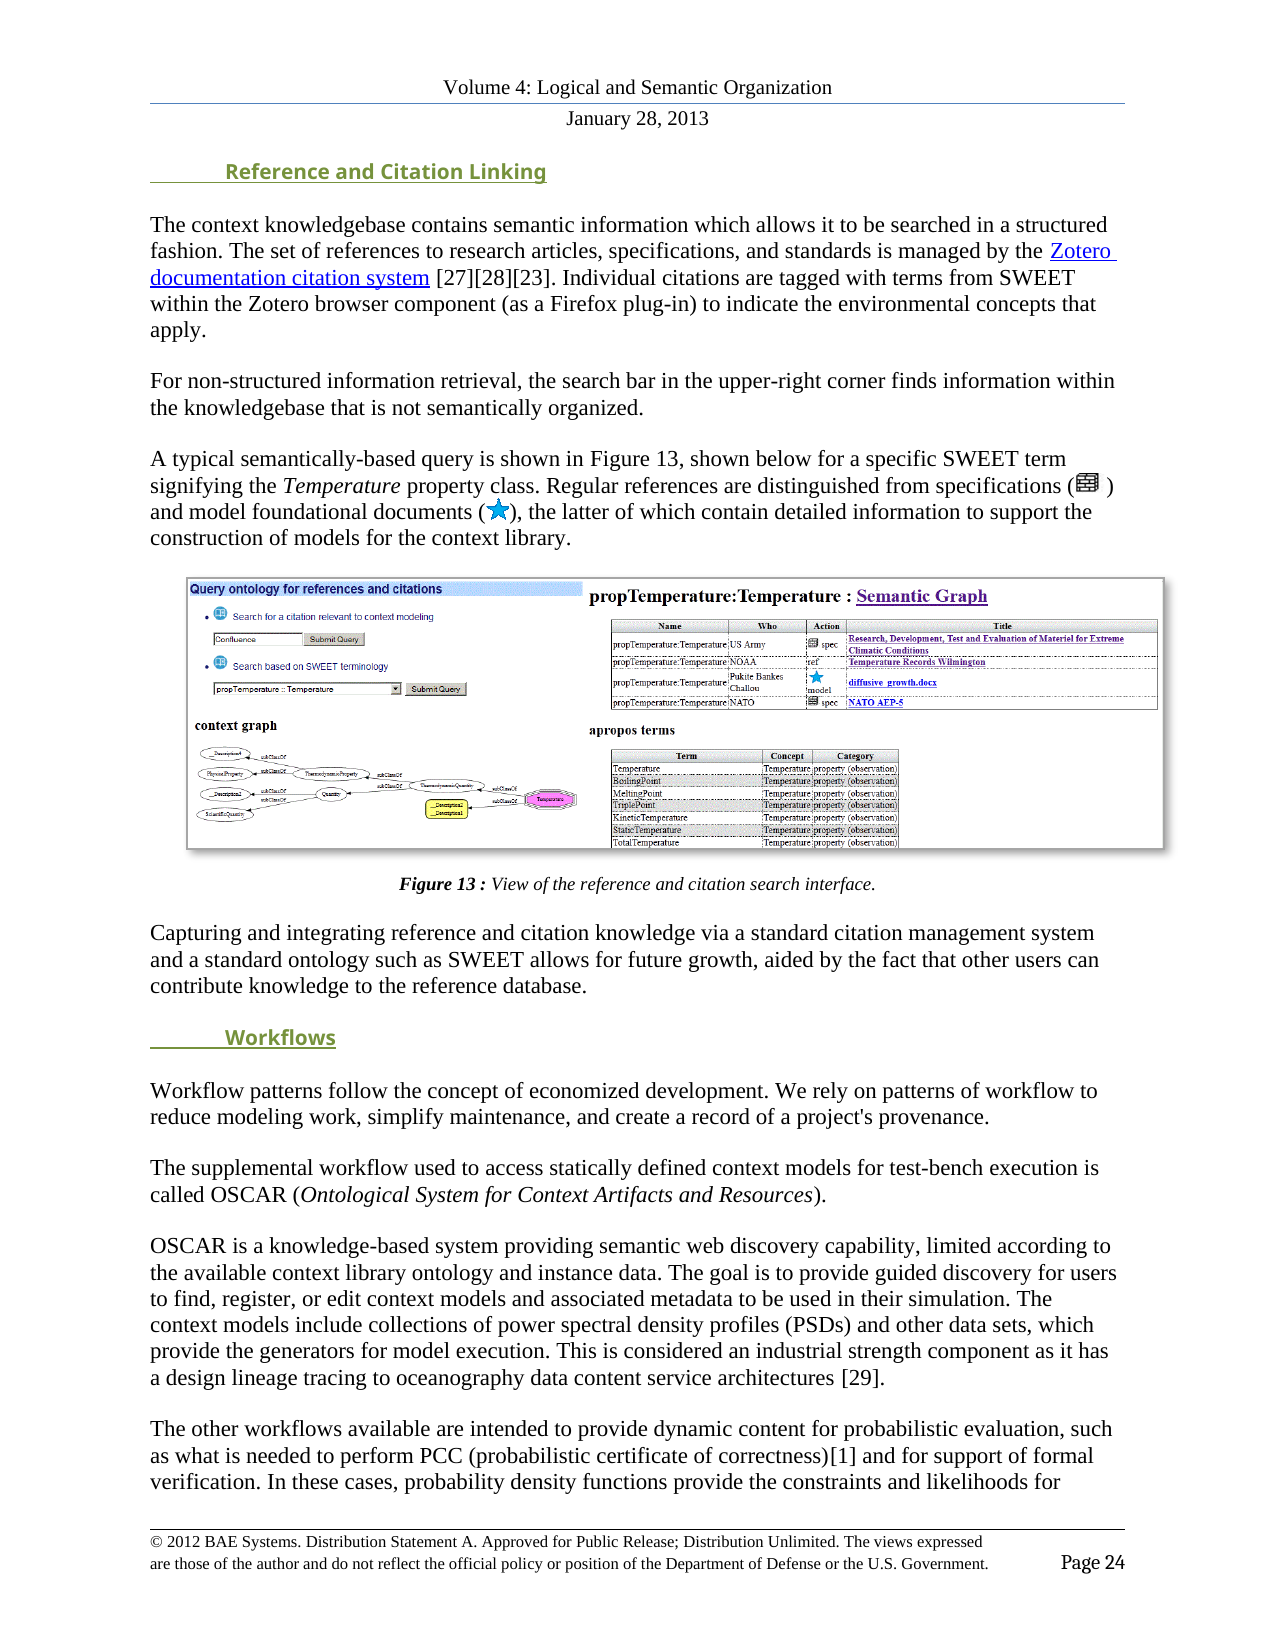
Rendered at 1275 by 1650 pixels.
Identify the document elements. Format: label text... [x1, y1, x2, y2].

text OSCAR is a knowledge-based system providing semantic web discovery capability, limited according to the available context library ontology and instance data. The goal is to provide guided discovery for users to find, register, or edit context models and associated metadata to be used in their simulation. The context models include collections of power spectral density profiles (PSDs) and other data sets, which provide the generators for model execution. This is considered an industrial strength component as it has a design lineage tracing to oceanography data content service architectures [29]. [150, 1232, 1125, 1390]
text Capturing and integrating reference and citation knowledge via a standard citation management system and a standard ontology such as SWEET allows for future growth, aided by the fact that other users can contribute knowledge to the reference database. [150, 919, 1125, 998]
text Workflow patterns follow the concept of economized development. We rely on patterns of workflow to reduce modeling work, simplify maintenance, and create a record of a project's provenance. [150, 1077, 1125, 1129]
text For non-structured information retrieval, the search bar in the upper-right corner finds information within the knowledgebase that is not semantically organized. [150, 368, 1125, 420]
picture [188, 579, 1163, 848]
subtitle Reference and Citation Linking [150, 157, 1125, 186]
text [150, 1415, 1125, 1494]
picture [486, 498, 509, 520]
text A typical semantically-based query is shown in Figure 13, shown below for a specific SWEET term signifying the Temperature property class. Regular references are distinguished from specifications () and model foundational documents (), the latter of which contain detailed information to support the construction of models for the context library. [150, 445, 1125, 551]
text The context knowledgebase contains semantic information which allows it to be searched in a structured fashion. The set of references to research articles, specifications, and standards is managed by the Zotero documentation citation system [27][28][23]. Individual citations are tagged with terms from SWEET within the Zotero browser component (as a Firefox plug-in) to indicate the environmental concepts that apply. [150, 211, 1125, 343]
text The supplemental workflow used to access statically defined context models for test-bench execution is called OSCAR (Ontological System for Context Artifacts and Resources). [150, 1154, 1125, 1207]
text Figure 13 : View of the reference and citation search interface. [225, 873, 1050, 894]
subtitle Workflows [150, 1023, 1125, 1052]
picture [1075, 473, 1107, 493]
